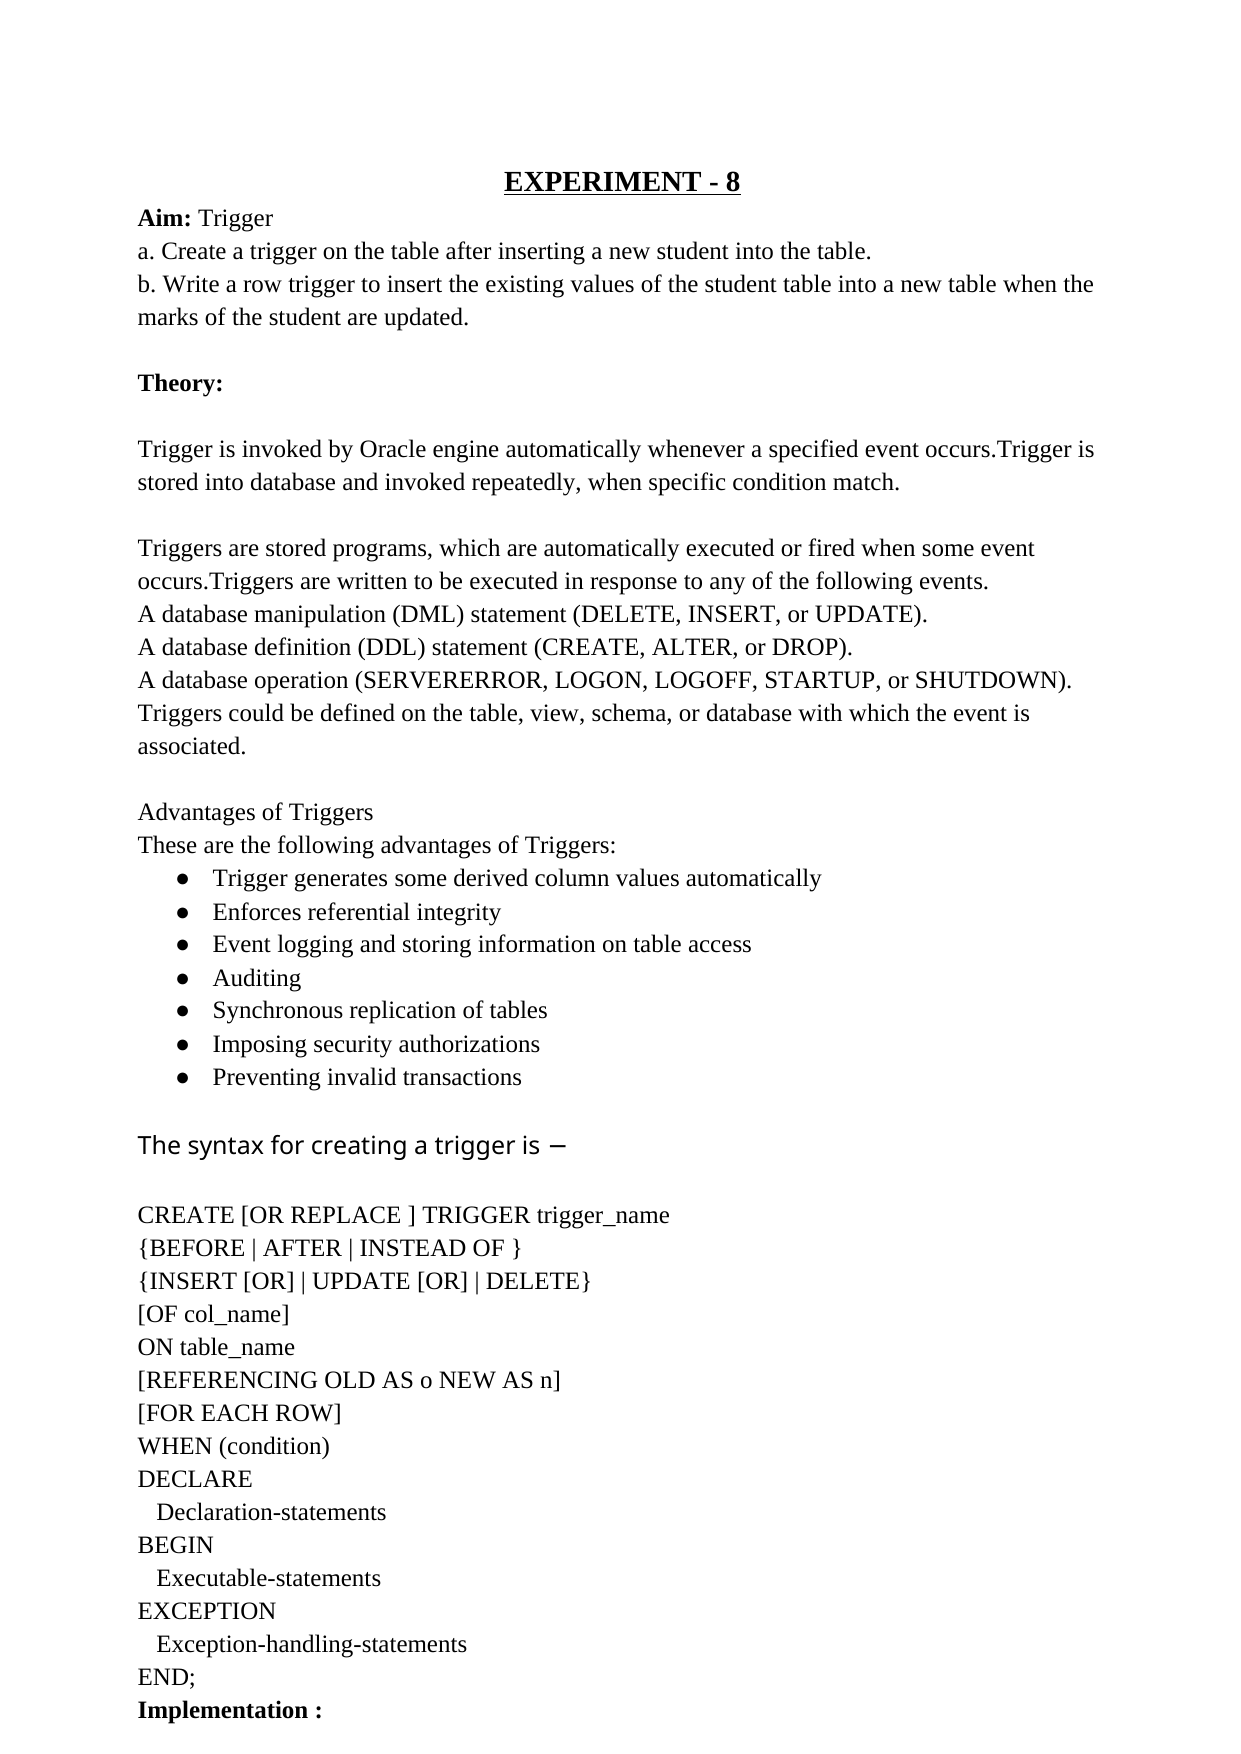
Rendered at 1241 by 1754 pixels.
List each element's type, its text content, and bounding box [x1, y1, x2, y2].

text Exception-handling-statements [137, 1629, 1107, 1658]
list Enforces referential integrity [175, 897, 1107, 925]
text Trigger is invoked by Oracle engine automatically whenever a specified event occurs.Trigger is stored into database and invoked repeatedly, when specific condition match. [137, 434, 1107, 496]
list Preventing invalid transactions [175, 1062, 1107, 1090]
text Executable-statements [137, 1563, 1107, 1592]
text {BEFORE | AFTER | INSTEAD OF } [137, 1233, 1107, 1262]
text b. Write a row trigger to insert the existing values of the student table into a new table when the marks of the student are updated. [137, 269, 1107, 331]
text Theory: [137, 368, 1107, 397]
text END; [137, 1662, 1107, 1691]
text DECLARE [137, 1464, 1107, 1493]
text A database operation (SERVERERROR, LOGON, LOGOFF, STARTUP, or SHUTDOWN). [137, 665, 1107, 694]
text EXPERIMENT - 8 [137, 164, 1107, 198]
text a. Create a trigger on the table after inserting a new student into the table. [137, 236, 1107, 265]
text A database manipulation (DML) statement (DELETE, INSERT, or UPDATE). [137, 599, 1107, 628]
text BEGIN [137, 1530, 1107, 1559]
list Synchronous replication of tables [175, 996, 1107, 1024]
text [FOR EACH ROW] [137, 1398, 1107, 1427]
text CREATE [OR REPLACE ] TRIGGER trigger_name [137, 1200, 1107, 1229]
text [OF col_name] [137, 1299, 1107, 1328]
text Declaration-statements [137, 1497, 1107, 1526]
text These are the following advantages of Triggers: [137, 831, 1107, 859]
list Event logging and storing information on table access [175, 929, 1107, 958]
text {INSERT [OR] | UPDATE [OR] | DELETE} [137, 1266, 1107, 1295]
text ON table_name [137, 1332, 1107, 1361]
text Implementation : [137, 1695, 1107, 1724]
text Aim: Trigger [137, 203, 1107, 232]
text EXCEPTION [137, 1596, 1107, 1625]
text Advantages of Triggers [137, 797, 1107, 826]
list Trigger generates some derived column values automatically [175, 863, 1107, 892]
text [REFERENCING OLD AS o NEW AS n] [137, 1365, 1107, 1394]
text Triggers are stored programs, which are automatically executed or fired when some event occurs.Triggers are written to be executed in response to any of the following events. [137, 533, 1107, 595]
list Imposing security authorizations [175, 1029, 1107, 1057]
text WHEN (condition) [137, 1431, 1107, 1460]
text A database definition (DDL) statement (CREATE, ALTER, or DROP). [137, 632, 1107, 661]
list Auditing [175, 963, 1107, 991]
text Triggers could be defined on the table, view, schema, or database with which the event is associated. [137, 698, 1107, 760]
